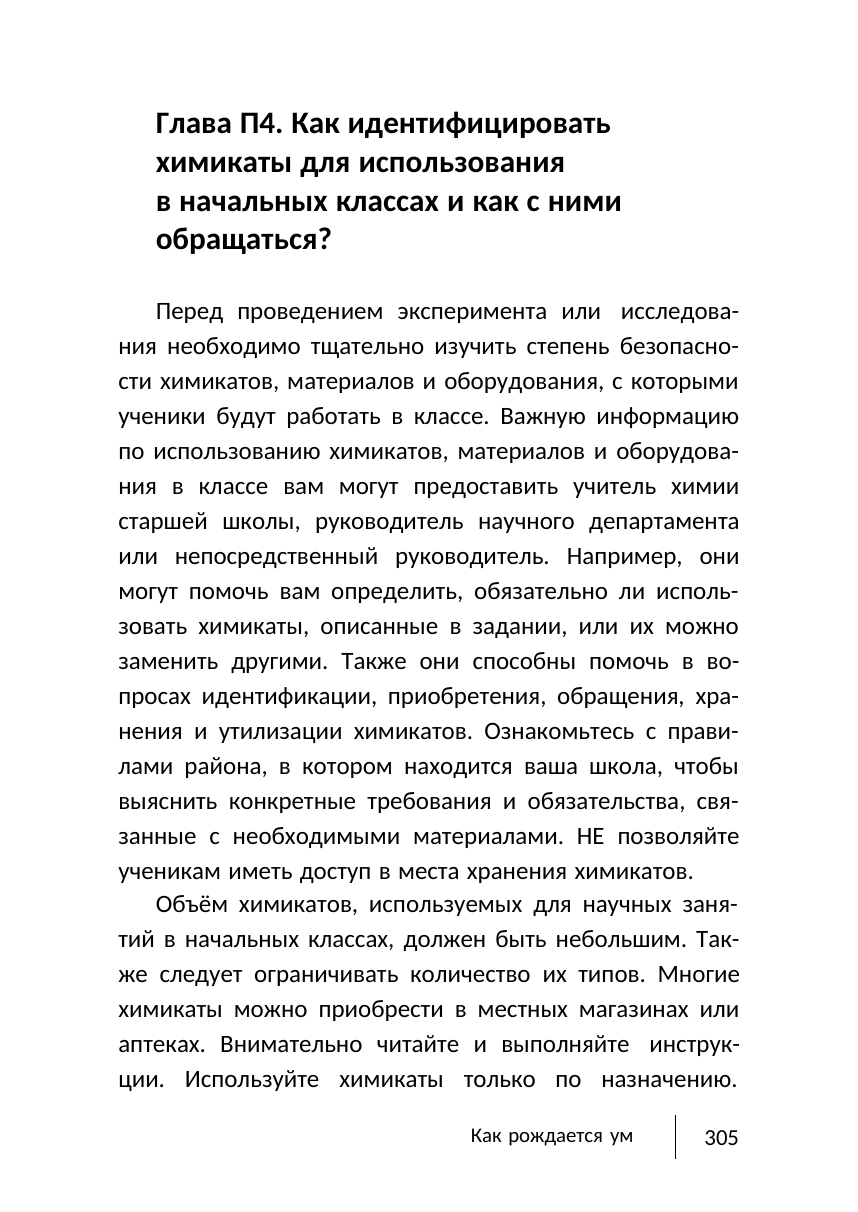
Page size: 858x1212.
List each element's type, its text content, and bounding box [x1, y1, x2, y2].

subtitle Глава П4. Как идентифицировать химикаты для использования [156, 103, 670, 180]
text Объём химикатов, используемых для научных заня- [156, 890, 751, 919]
text тий в начальных классах, должен быть небольшим. Так- же следует ограничивать количество их типов. Многие химикаты можно приобрести в местных магазинах или аптеках. Внимательно читайте и выполняйте инструк- ции. Используйте химикаты только по назначению. [118, 923, 740, 1093]
text в начальных классах и как с ними обращаться? [156, 181, 751, 257]
text Перед проведением эксперимента или исследова- ния необходимо тщательно изучить степень безопасно- сти химикатов, материалов и оборудования, с которыми ученики будут работать в классе. Важную информацию по использованию химикатов, материалов и оборудова- ния в классе вам могут предоставить учитель химии старшей школы, руководитель научного департамента или непосредственный руководитель. Например, они могут помочь вам определить, обязательно ли исполь- зовать химикаты, описанные в задании, или их можно заменить другими. Также они способны помочь в во- просах идентификации, приобретения, обращения, хра- нения и утилизации химикатов. Ознакомьтесь с прави- лами района, в котором находится ваша школа, чтобы выяснить конкретные требования и обязательства, свя- занные с необходимыми материалами. НЕ позволяйте ученикам иметь доступ в места хранения химикатов. [118, 295, 739, 885]
